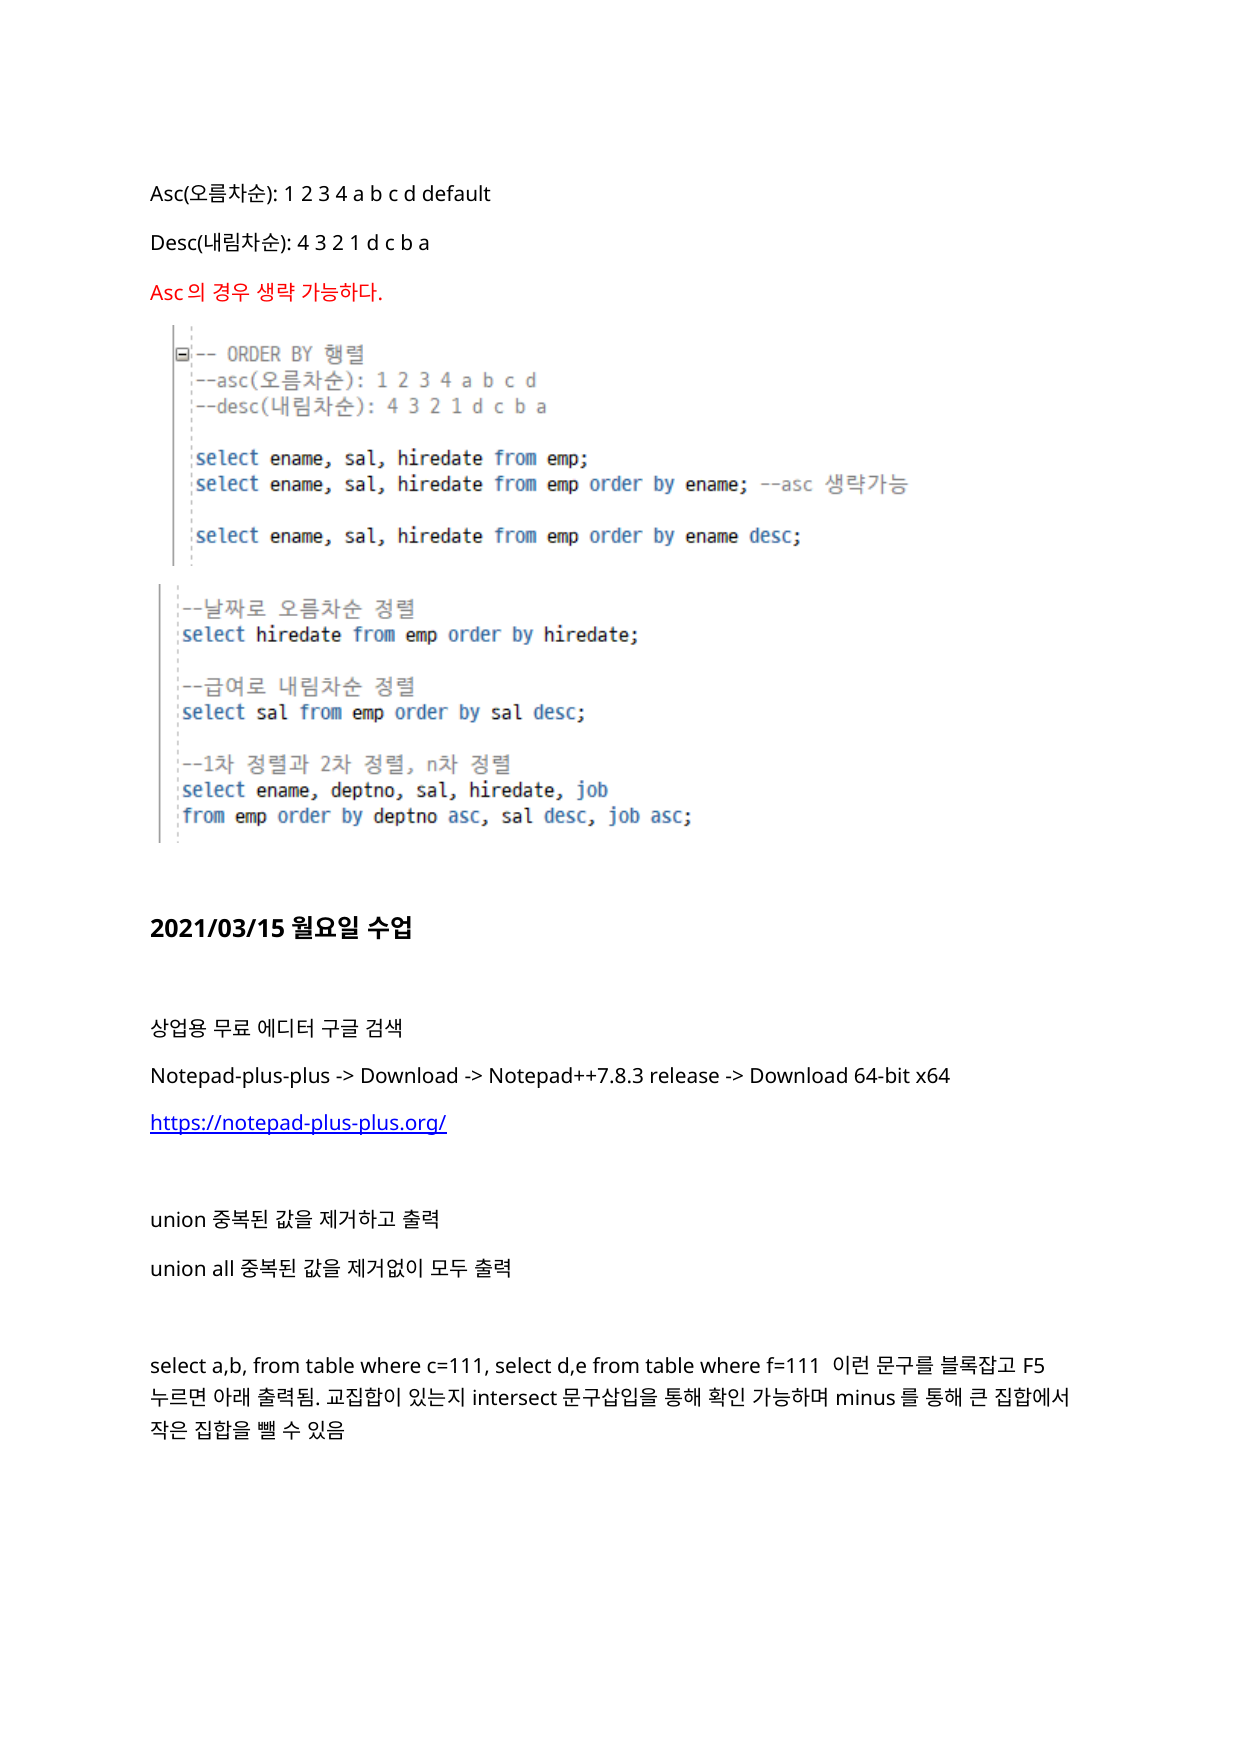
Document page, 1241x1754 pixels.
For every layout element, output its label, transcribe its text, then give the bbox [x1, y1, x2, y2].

text Notepad-plus-plus -> Download -> Notepad++7.8.3 release -> Download 64-bit x64 [150, 1061, 1090, 1089]
picture [150, 584, 733, 843]
text Asc의 경우 생략 가능하다. [150, 276, 1090, 306]
text union all 중복된 값을 제거없이 모두 출력 [150, 1252, 1090, 1283]
text union 중복된 값을 제거하고 출력 [150, 1203, 1090, 1233]
text select a,b, from table where c=111, select d,e from table where f=111 이런 문구를 블록잡고 F5누르면 아래 출력됨. 교집합이 있는지 intersect 문구삽입을 통해 확인 가능하며 minus를 통해 큰 집합에서 작은 집합을 뺄 수 있음 [150, 1349, 1090, 1444]
text 상업용 무료 에디터 구글 검색 [150, 1012, 1090, 1042]
text 2021/03/15 월요일 수업 [150, 909, 1090, 945]
picture [150, 325, 999, 566]
text Asc(오름차순): 1 2 3 4 a b c d default [150, 177, 1090, 207]
text Desc(내림차순): 4 3 2 1 d c b a [150, 227, 1090, 257]
text https://notepad-plus-plus.org/ [150, 1108, 1090, 1137]
